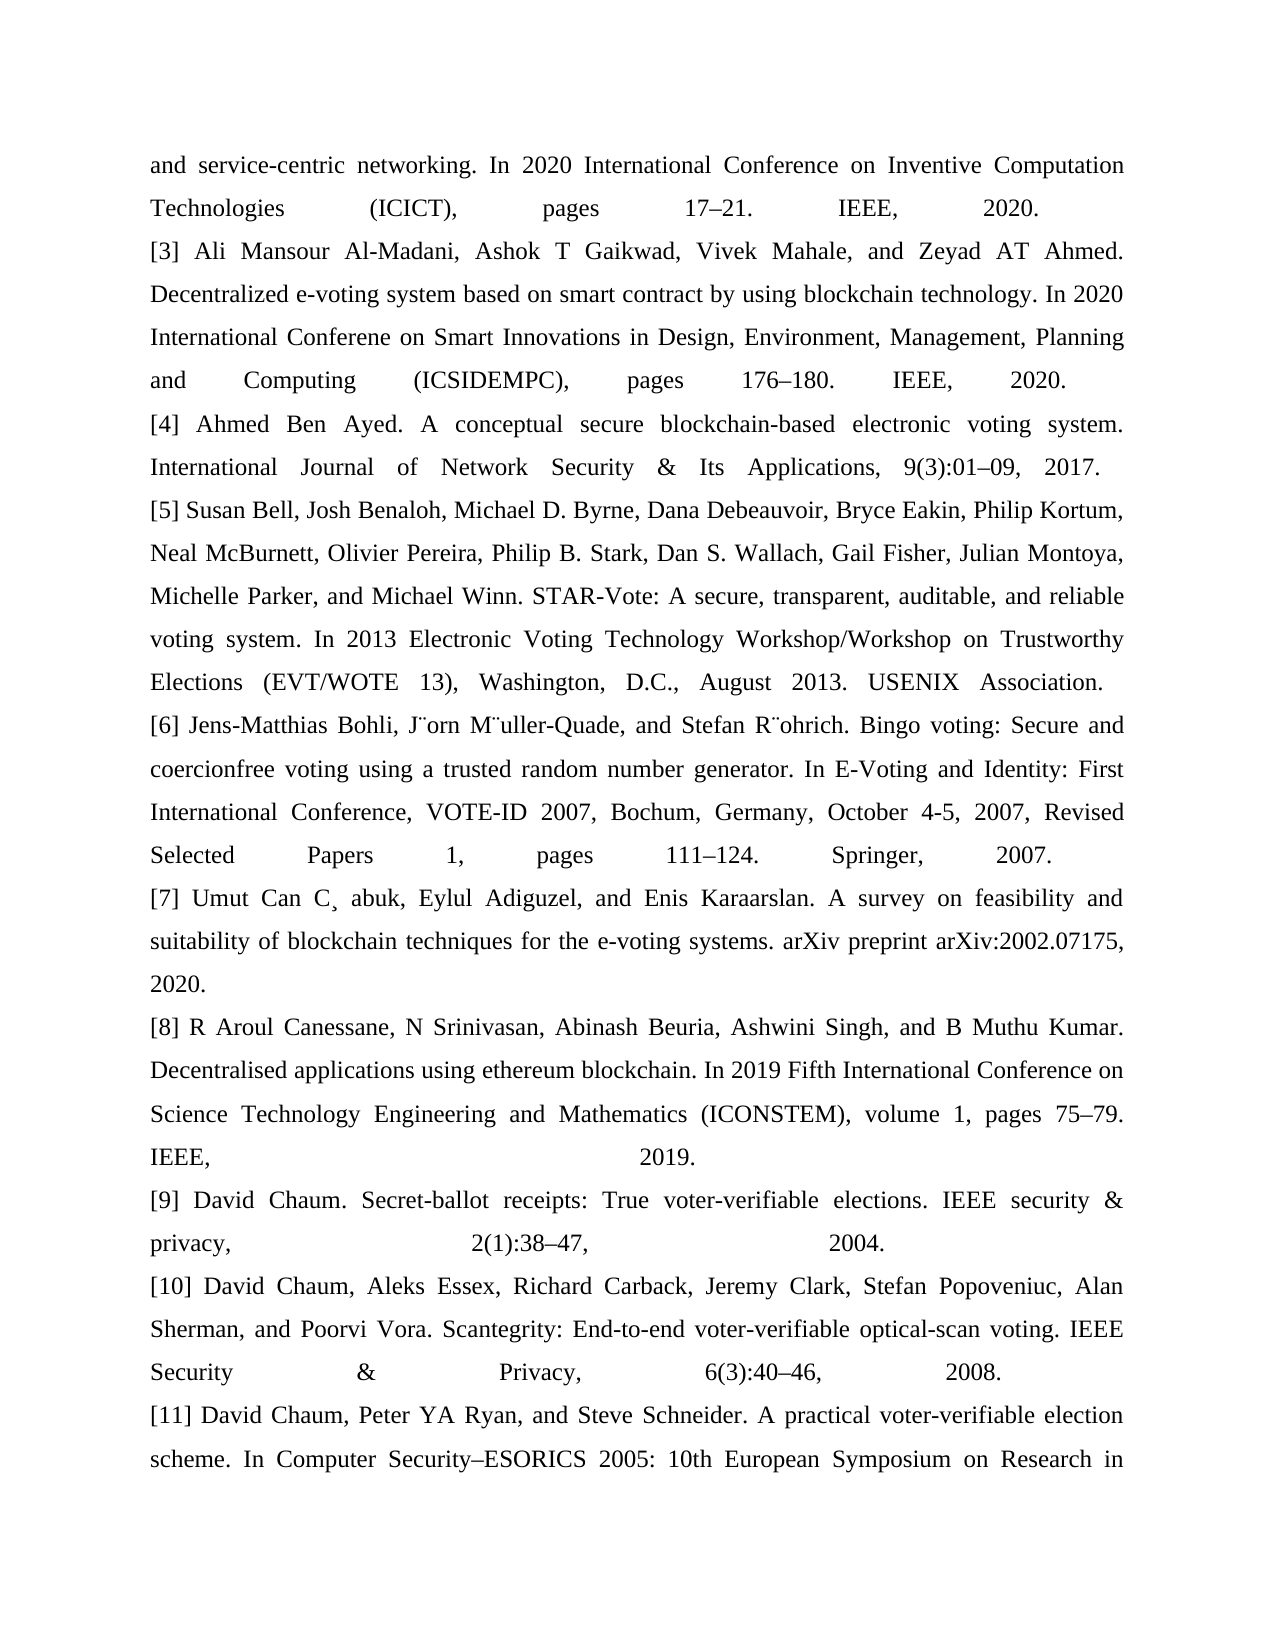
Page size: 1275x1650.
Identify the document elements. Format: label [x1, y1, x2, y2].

list [150, 150, 1125, 1472]
